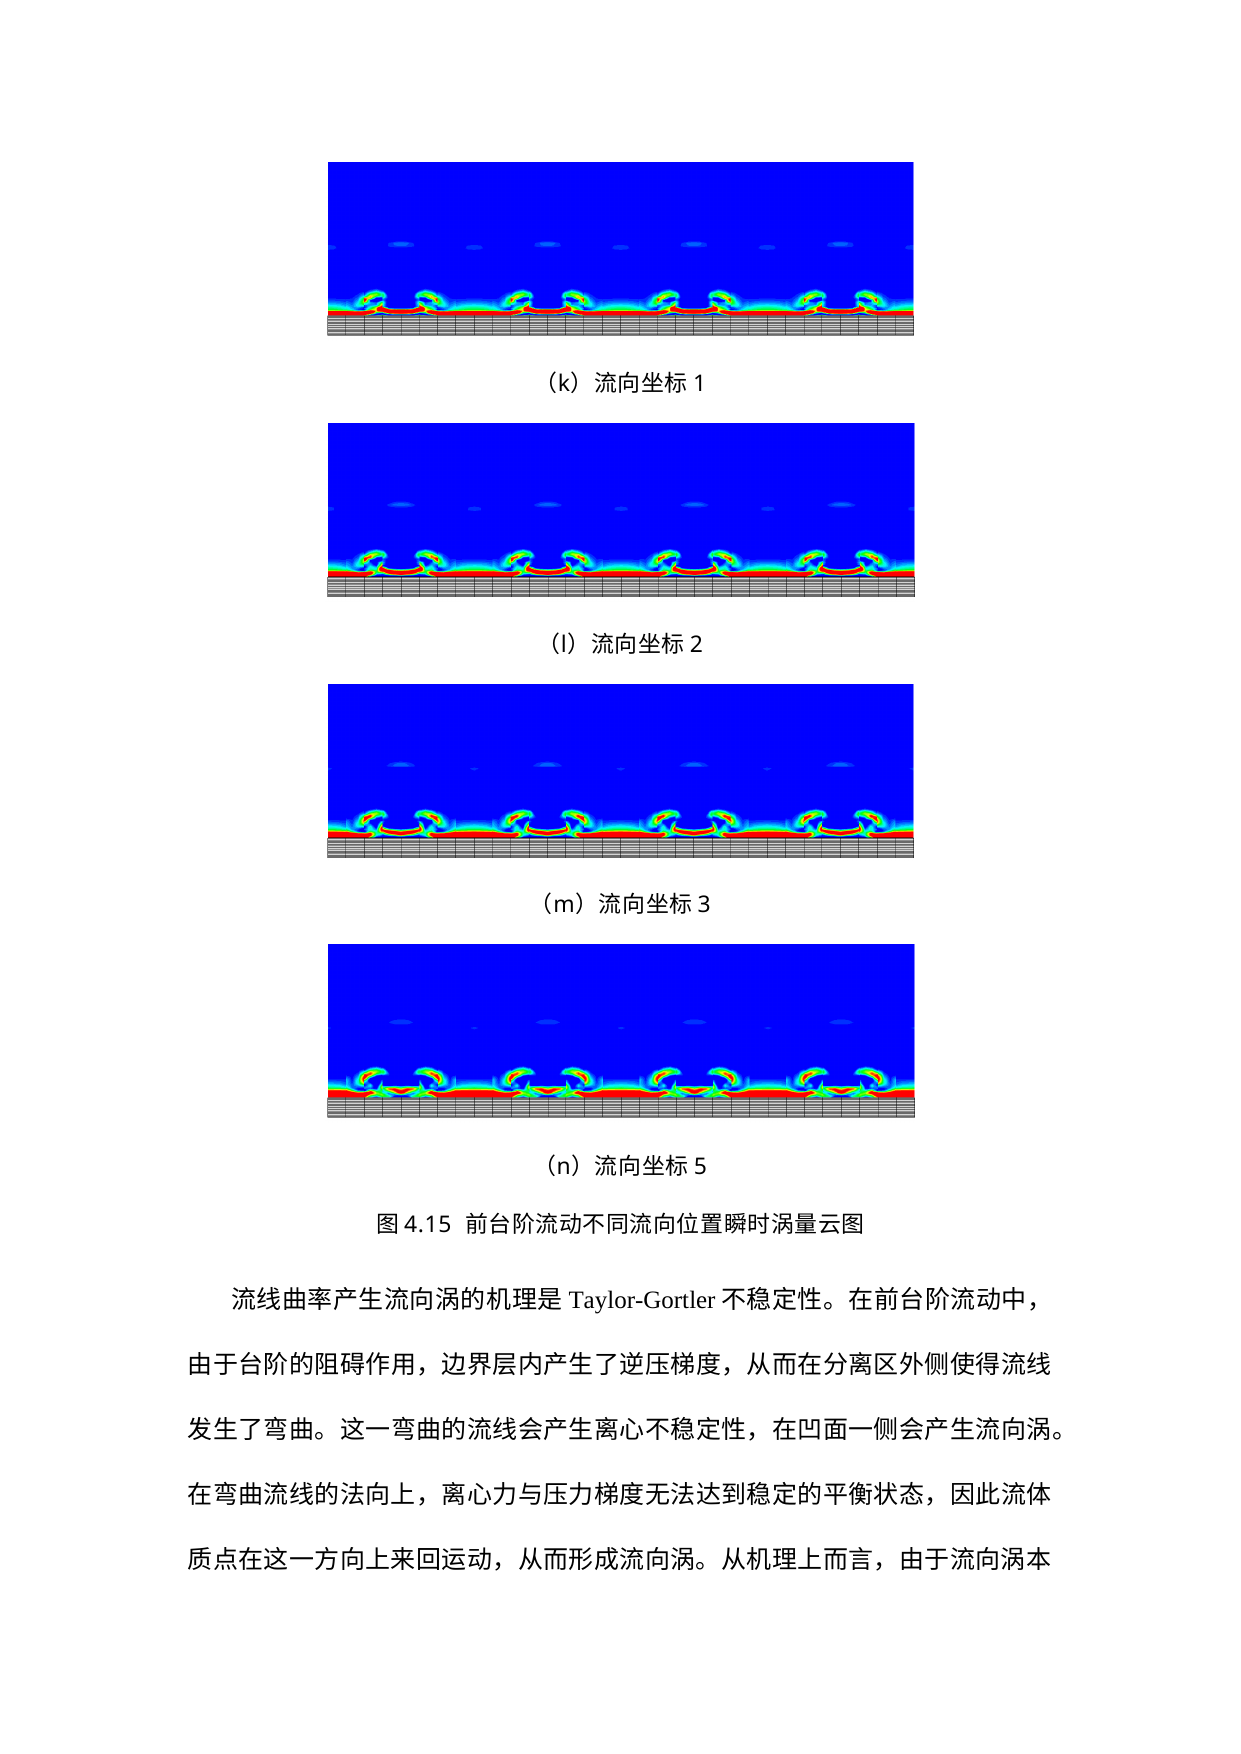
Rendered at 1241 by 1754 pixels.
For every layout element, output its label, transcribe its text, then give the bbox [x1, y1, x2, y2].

picture [325, 162, 916, 341]
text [187, 1265, 1053, 1590]
picture [325, 944, 916, 1123]
text 图4.15 前台阶流动不同流向位置瞬时涡量云图 [187, 1206, 1053, 1240]
picture [325, 684, 916, 861]
text （n）流向坐标5 [187, 1148, 1053, 1181]
picture [325, 423, 916, 602]
text （l）流向坐标2 [187, 626, 1053, 659]
text （k）流向坐标1 [187, 365, 1053, 398]
text （m）流向坐标3 [187, 886, 1053, 919]
